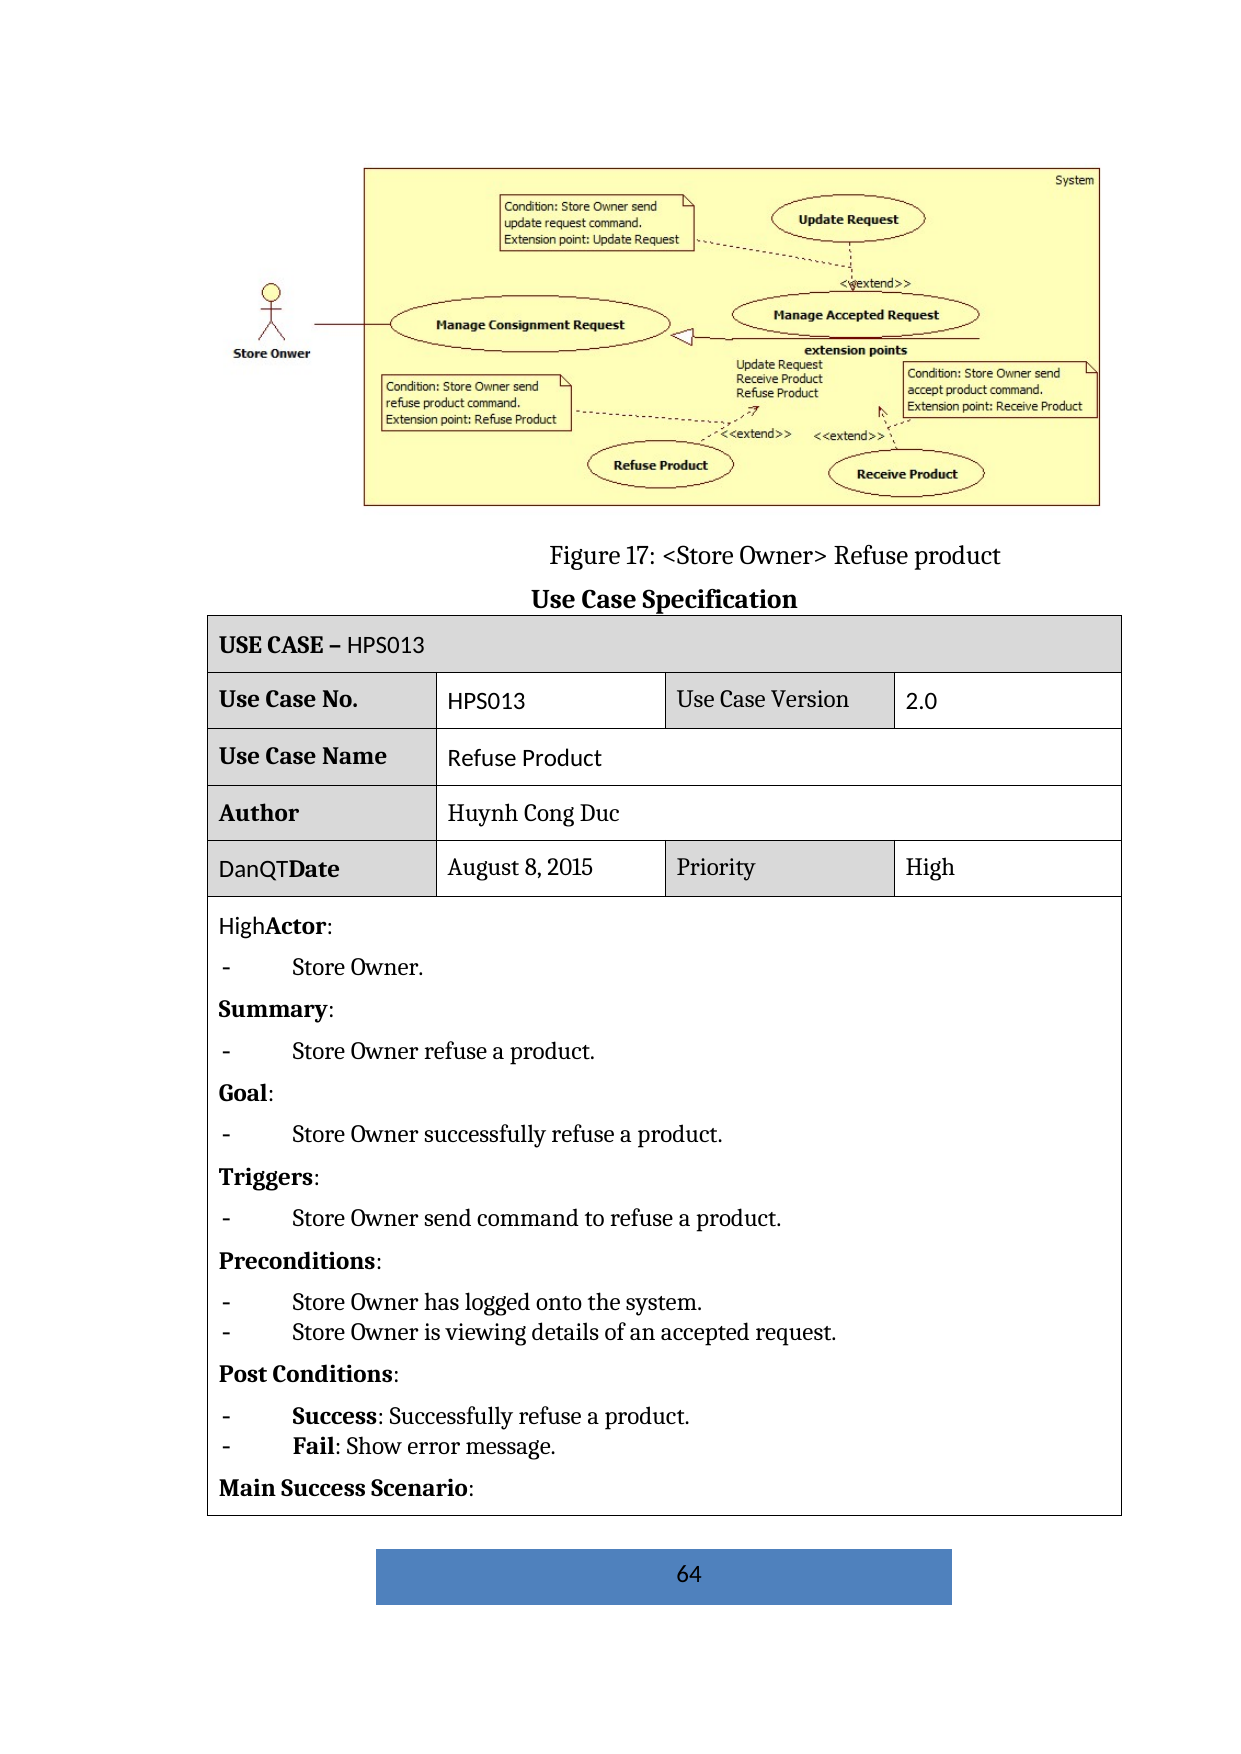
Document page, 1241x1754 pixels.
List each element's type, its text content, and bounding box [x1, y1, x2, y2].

picture [207, 147, 1122, 528]
table_cell Use Case No. [208, 673, 436, 728]
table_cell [208, 897, 1121, 1515]
table_cell [437, 729, 1121, 785]
text Use Case Specification [207, 584, 1122, 615]
table_cell Date [208, 841, 436, 896]
table_cell Use Case Version [666, 673, 894, 728]
table_cell Author [208, 786, 436, 840]
table_header USE CASE – [208, 616, 1121, 672]
table_cell Priority [666, 841, 894, 896]
table_cell Use Case Name [208, 729, 436, 785]
